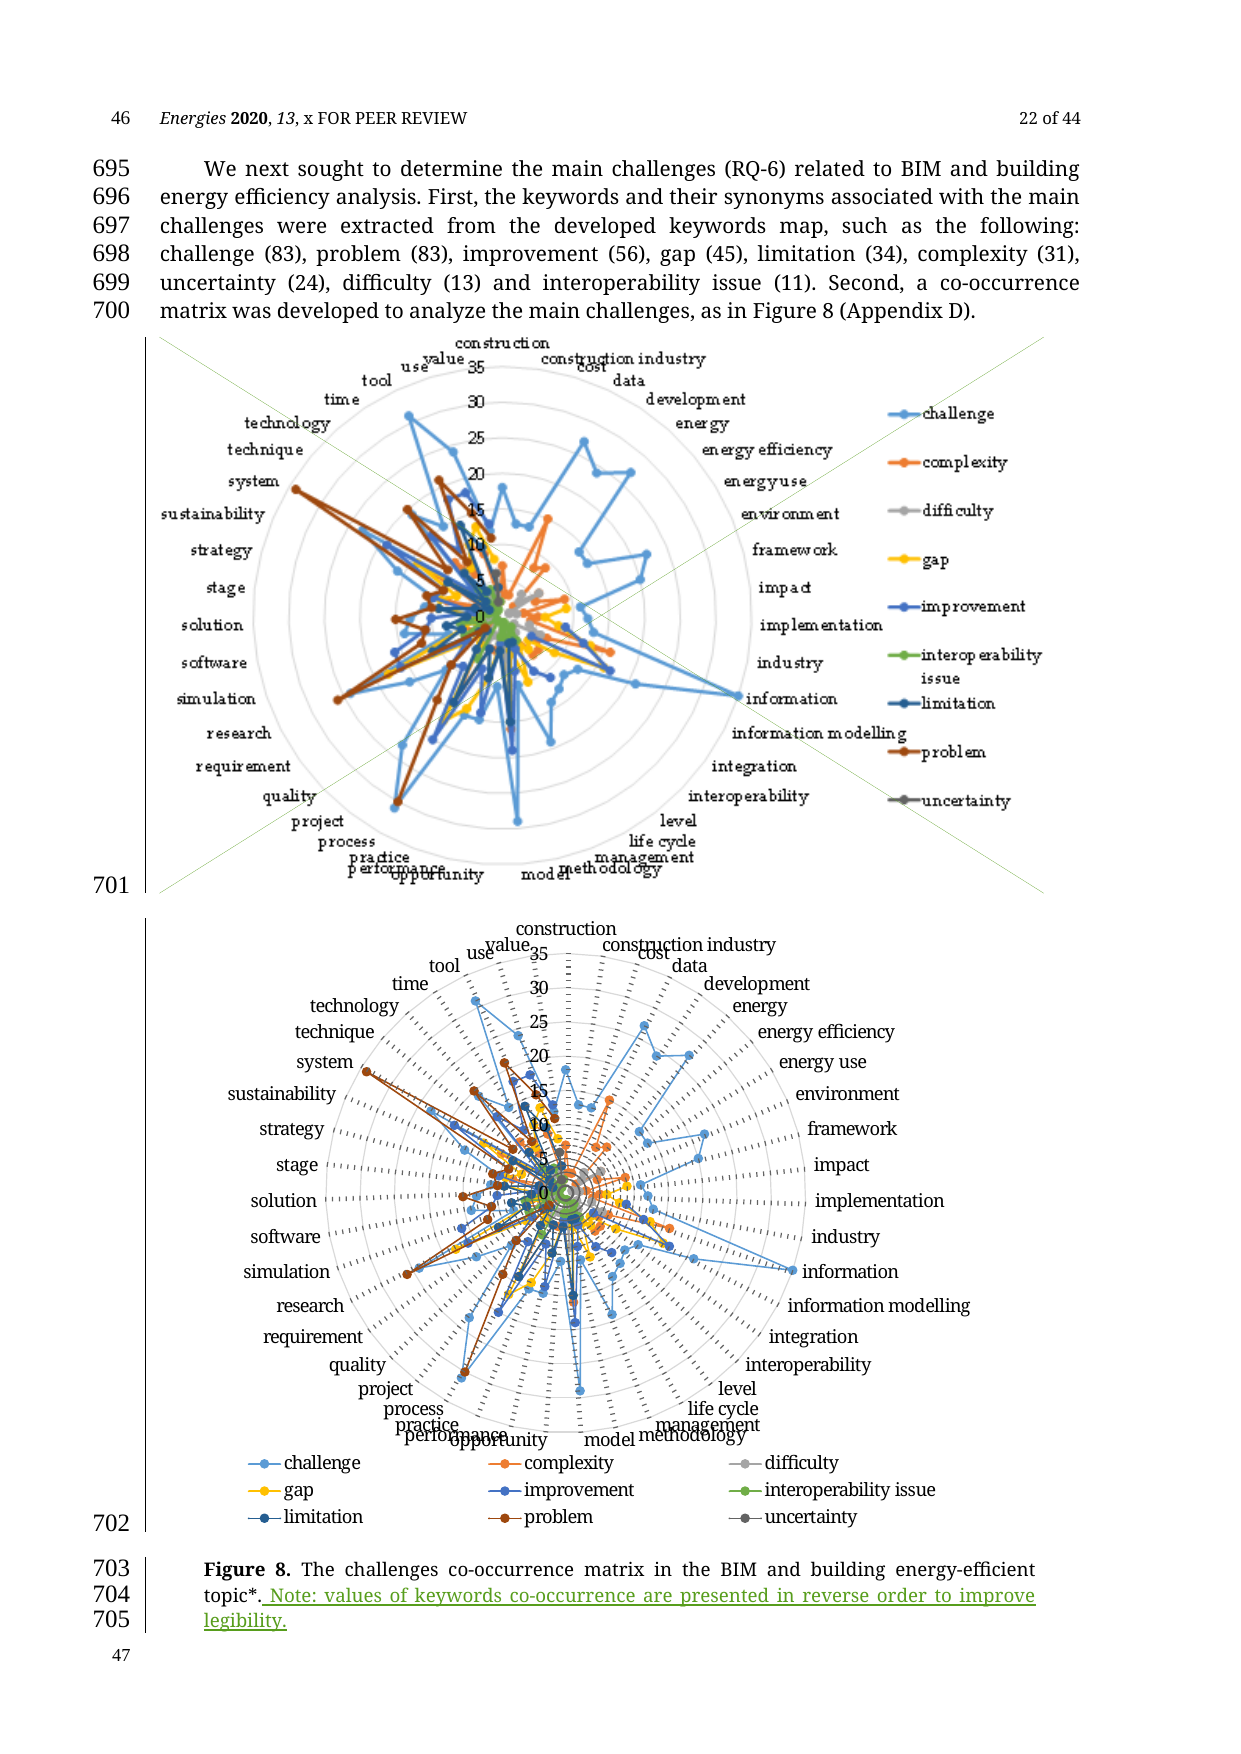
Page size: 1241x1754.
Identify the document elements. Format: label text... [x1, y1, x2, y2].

text We next sought to determine the main challenges (RQ-6) related to BIM and building energy efficiency analysis. First, the keywords and their synonyms associated with the main challenges were extracted from the developed keywords map, such as the following: challenge (83), problem (83), improvement (56), gap (45), limitation (34), complexity (31), uncertainty (24), difficulty (13) and interoperability issue (11). Second, a co-occurrence matrix was developed to analyze the main challenges, as in Figure 8 (Appendix D). [159, 154, 1081, 324]
picture [161, 616, 1043, 894]
picture [159, 338, 600, 892]
text Figure 8. The challenges co-occurrence matrix in the BIM and building energy-efficient topic*. [204, 1557, 1036, 1633]
picture [162, 337, 1042, 614]
picture [604, 338, 1044, 892]
